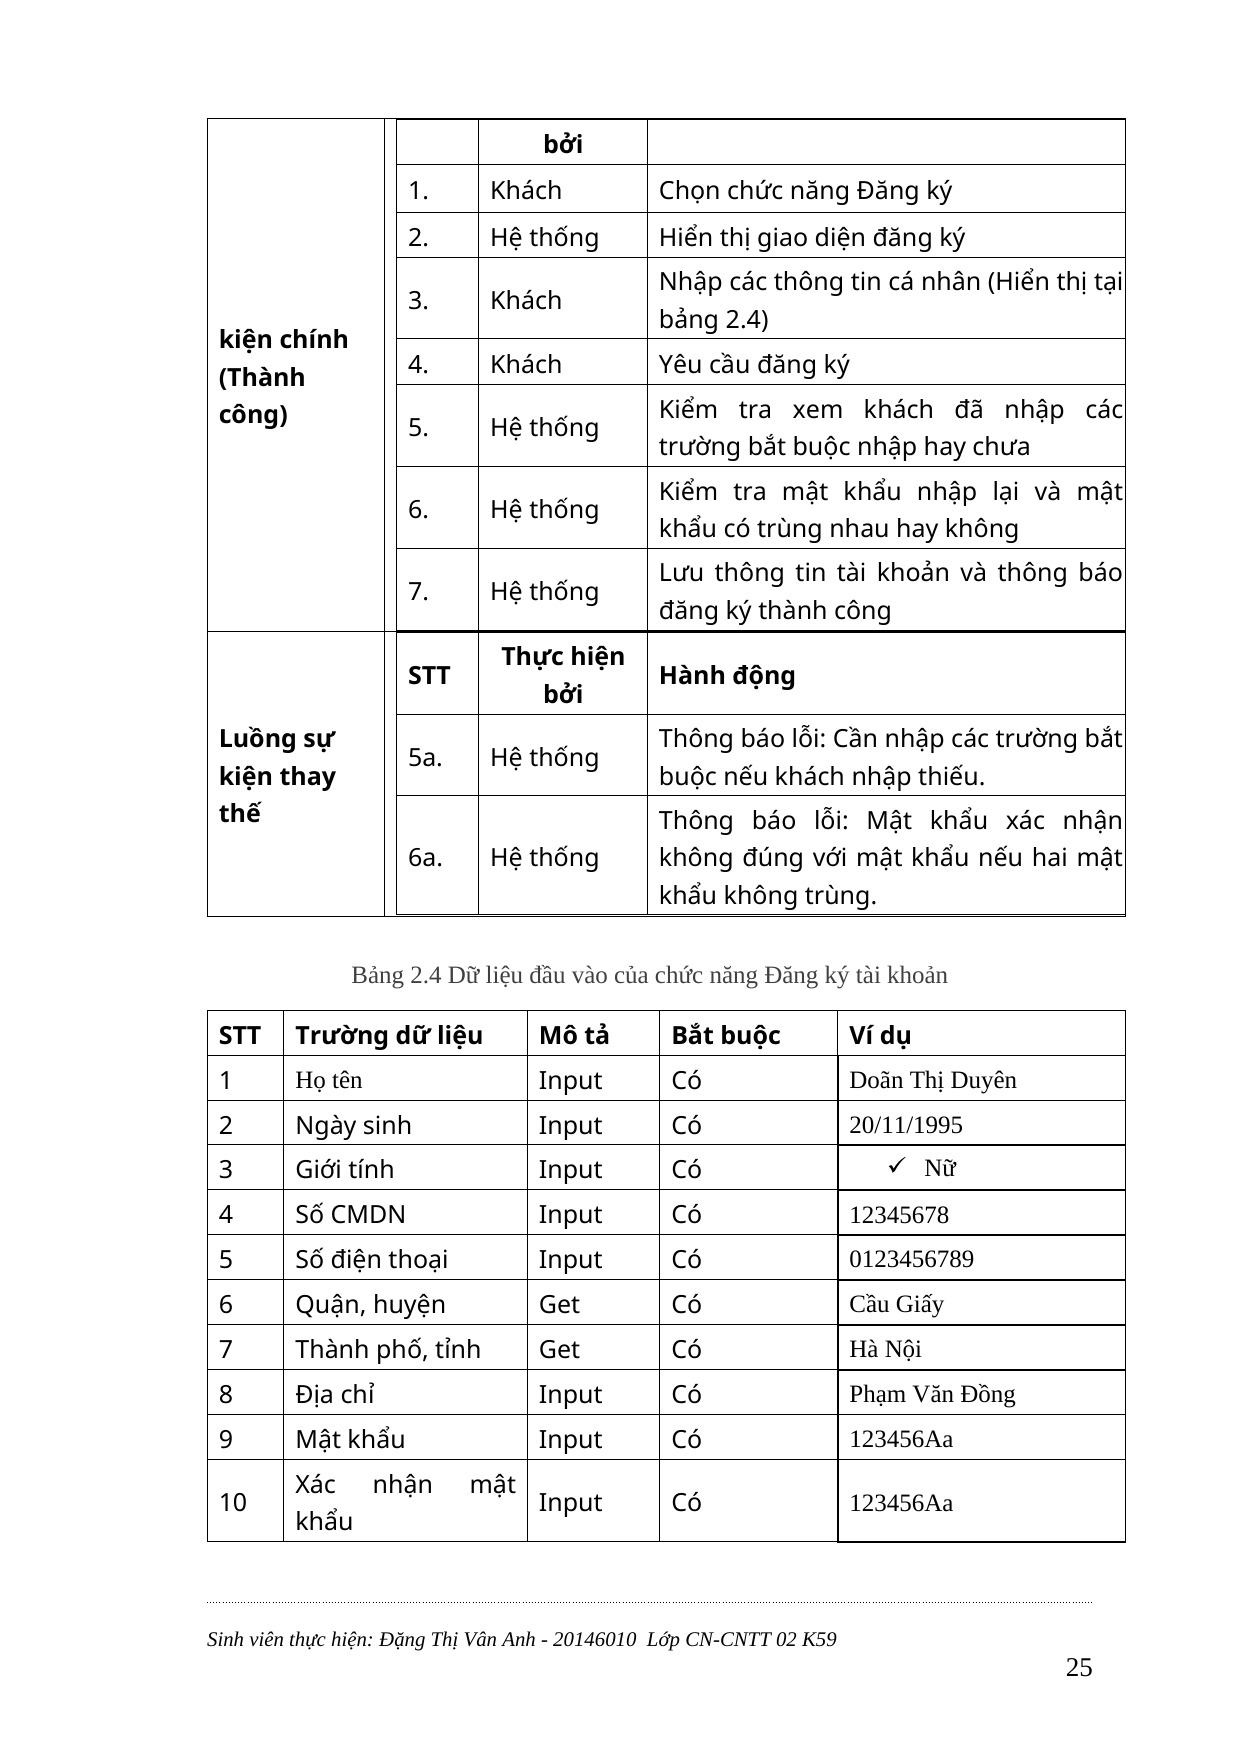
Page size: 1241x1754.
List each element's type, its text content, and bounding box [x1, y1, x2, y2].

table_cell Hà Nội [839, 1326, 1125, 1369]
table_cell 5 [208, 1235, 283, 1279]
table_cell [385, 632, 1125, 916]
table_header STT [208, 1011, 283, 1054]
table_cell [479, 467, 647, 548]
table_cell Input [528, 1190, 659, 1234]
table_cell Xác nhận mật khẩu [284, 1460, 527, 1541]
table_cell [397, 120, 478, 164]
table_cell Có [660, 1235, 837, 1279]
table_cell Thành phố, tỉnh [284, 1325, 527, 1369]
table_cell 12345678 [839, 1191, 1125, 1234]
table_cell [648, 467, 1125, 548]
table_cell Input [528, 1056, 659, 1099]
table_cell Số điện thoại [284, 1235, 527, 1279]
table_cell [479, 258, 647, 338]
table_cell 10 [208, 1460, 283, 1541]
table_cell [479, 339, 647, 384]
table_cell 2 [208, 1101, 283, 1144]
table_cell [397, 385, 478, 466]
table_cell Có [660, 1415, 837, 1459]
table_cell Có [660, 1280, 837, 1324]
table_cell Luồng sự kiện thay thế [208, 632, 384, 916]
table_cell [479, 385, 647, 466]
table_cell [648, 258, 1125, 338]
table_cell [648, 120, 1125, 164]
table_cell Có [660, 1325, 837, 1369]
table_cell Số CMDN [284, 1190, 527, 1234]
table_cell 0123456789 [839, 1236, 1125, 1279]
table_cell [397, 339, 478, 384]
table_cell Doãn Thị Duyên [839, 1056, 1125, 1099]
table_header Mô tả [528, 1011, 659, 1054]
table_cell [479, 120, 647, 164]
table_cell 123456Aa [839, 1415, 1125, 1459]
table_cell Có [660, 1056, 837, 1099]
table_cell [397, 165, 478, 212]
table_cell [479, 549, 647, 630]
table_header Ví dụ [838, 1011, 1125, 1054]
table_cell Có [660, 1101, 837, 1144]
table_cell Phạm Văn Đồng [839, 1371, 1125, 1414]
table_cell 7 [208, 1325, 283, 1369]
table_cell 3 [208, 1145, 283, 1189]
table_cell Ngày sinh [284, 1101, 527, 1144]
table_cell 20/11/1995 [839, 1101, 1125, 1144]
table_cell Get [528, 1280, 659, 1324]
table_cell [397, 258, 478, 338]
table_cell 4 [208, 1190, 283, 1234]
table_cell Get [528, 1325, 659, 1369]
table_cell Input [528, 1460, 659, 1541]
table_cell 1 [208, 1056, 283, 1099]
table_cell [397, 549, 478, 630]
table_cell Input [528, 1415, 659, 1459]
table_cell Có [660, 1190, 837, 1234]
table_cell Giới tính [284, 1145, 527, 1189]
table_cell 123456Aa [839, 1460, 1125, 1541]
table_cell Nữ [839, 1146, 1125, 1189]
table_cell Input [528, 1145, 659, 1189]
table_cell Input [528, 1370, 659, 1414]
table_cell [648, 165, 1125, 212]
table_cell 8 [208, 1370, 283, 1414]
table_cell Input [528, 1235, 659, 1279]
table_cell [397, 467, 478, 548]
text Bảng 2.4 Dữ liệu đầu vào của chức năng Đăng ký tài khoản [207, 961, 1092, 989]
table_cell Mật khẩu [284, 1415, 527, 1459]
table_cell [397, 213, 478, 257]
table_cell 9 [208, 1415, 283, 1459]
table_cell [479, 165, 647, 212]
table_cell 6 [208, 1280, 283, 1324]
table_cell Họ tên [284, 1056, 527, 1099]
table_cell Có [660, 1145, 837, 1189]
table_header Bắt buộc [660, 1011, 837, 1054]
table_cell Quận, huyện [284, 1280, 527, 1324]
table_cell Input [528, 1101, 659, 1144]
table_cell Có [660, 1460, 837, 1541]
table_cell [479, 213, 647, 257]
table_cell Cầu Giấy [839, 1281, 1125, 1324]
table_cell [648, 339, 1125, 384]
table_cell [385, 119, 396, 631]
table_cell [648, 385, 1125, 466]
table_header Trường dữ liệu [284, 1011, 527, 1054]
table_cell Có [660, 1370, 837, 1414]
table_cell Địa chỉ [284, 1370, 527, 1414]
table_cell [648, 549, 1125, 630]
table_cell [208, 119, 384, 631]
table_cell [648, 213, 1125, 257]
